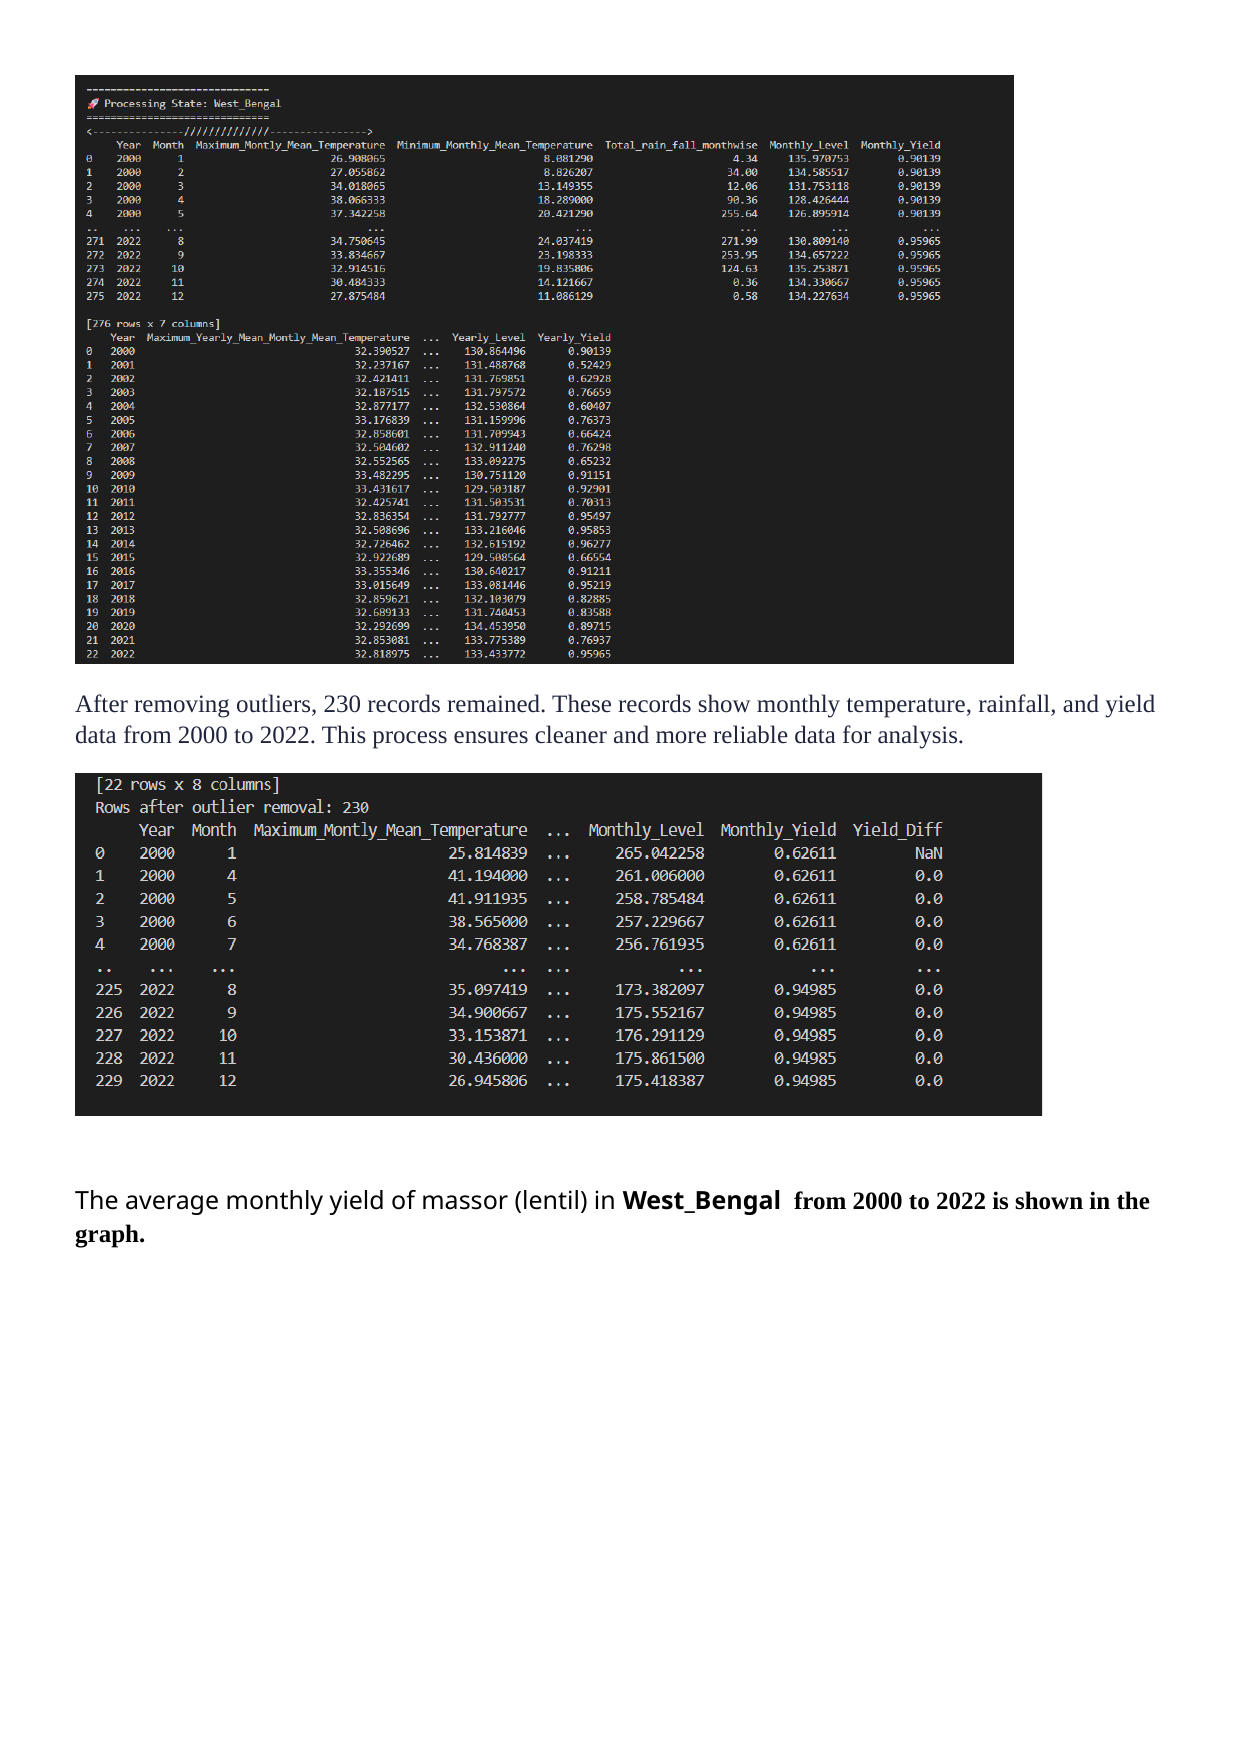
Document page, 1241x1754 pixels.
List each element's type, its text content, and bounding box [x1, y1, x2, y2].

picture [75, 75, 1014, 664]
text The average monthly yield of massor (lentil) in West_Bengal from 2000 to 2022 is shown in the graph. [75, 1183, 1165, 1248]
picture [75, 773, 1043, 1116]
text After removing outliers, 230 records remained. These records show monthly temperature, rainfall, and yield data from 2000 to 2022. This process ensures cleaner and more reliable data for analysis. [75, 689, 1165, 749]
